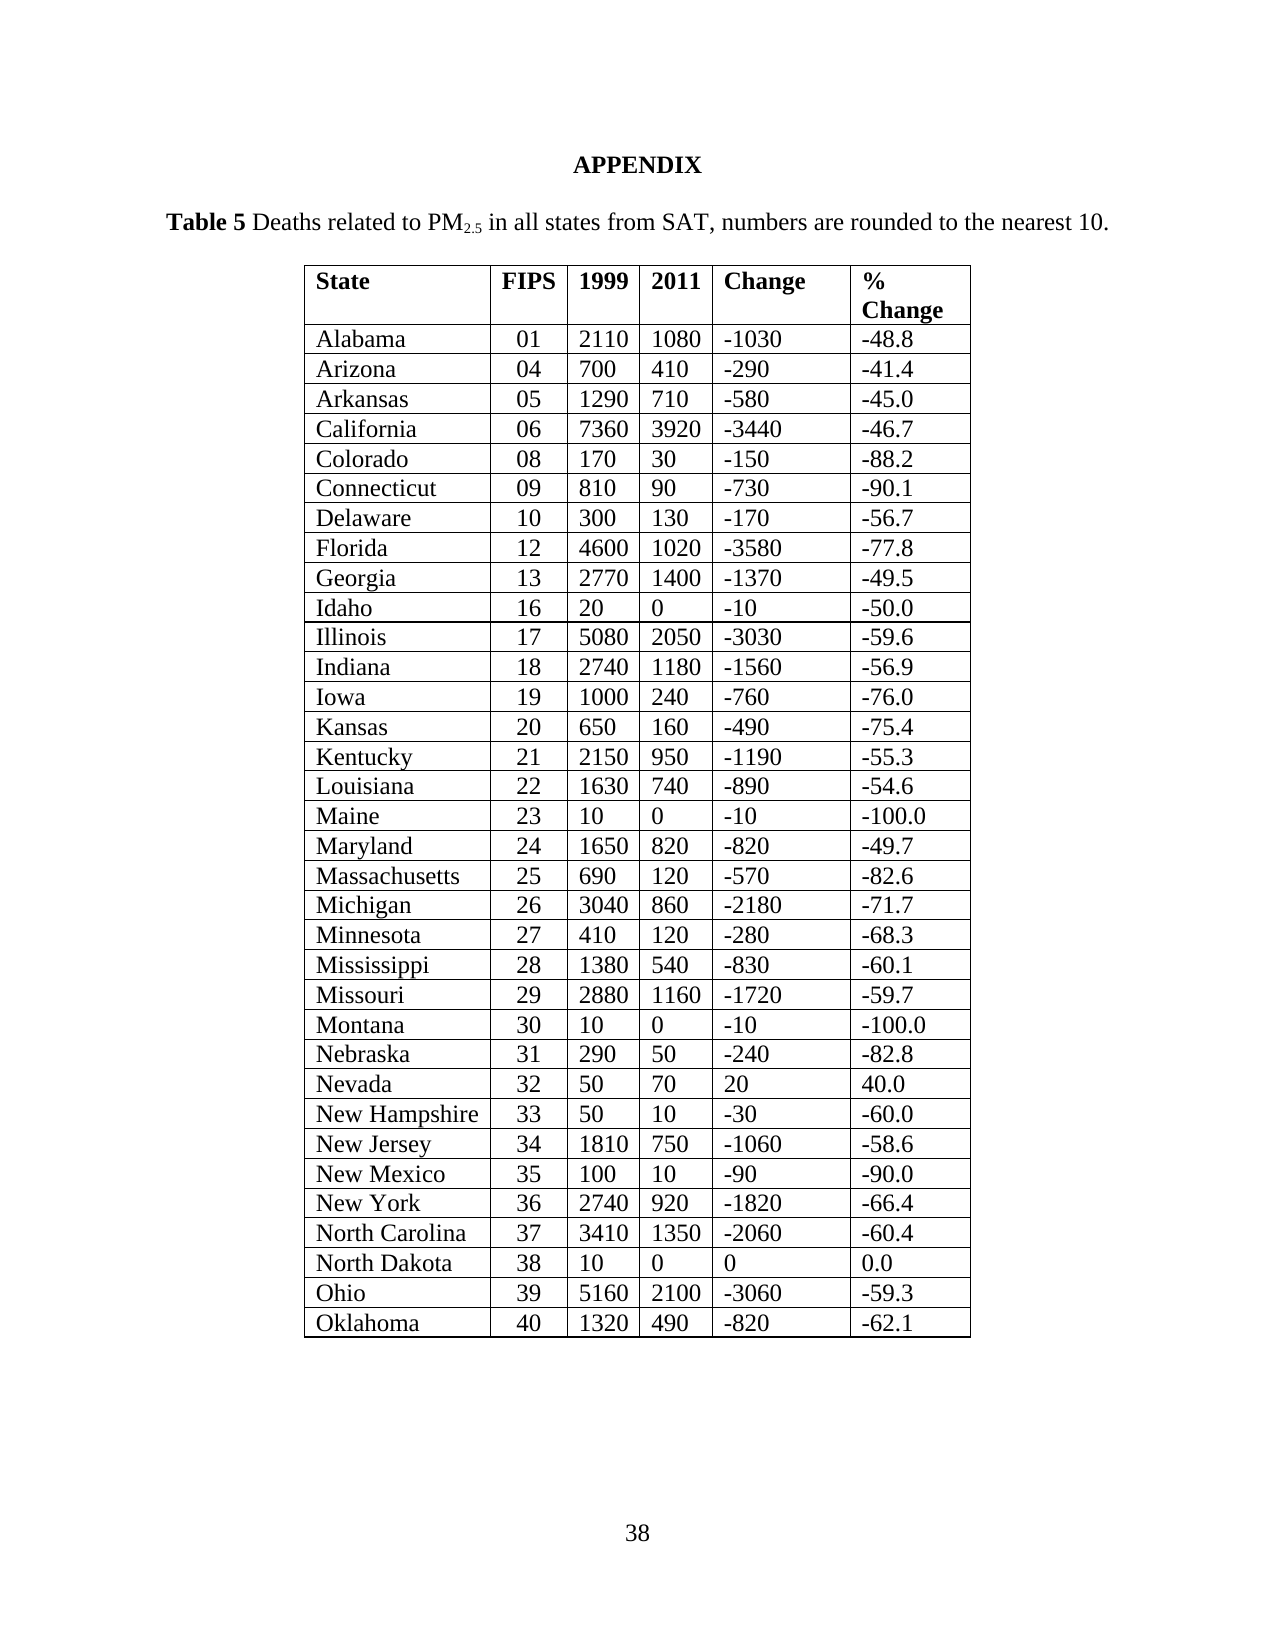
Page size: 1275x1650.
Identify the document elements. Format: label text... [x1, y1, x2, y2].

table_cell -90 [713, 1159, 850, 1187]
table_cell 29 [491, 980, 567, 1009]
table_cell 1630 [568, 771, 639, 800]
table_cell -82.6 [851, 861, 970, 889]
table_cell 18 [491, 652, 567, 681]
table_cell 1000 [568, 682, 639, 711]
table_cell 100 [568, 1159, 639, 1187]
table_cell 5080 [568, 623, 639, 651]
table_cell -82.8 [851, 1040, 970, 1068]
table_cell Delaware [305, 503, 490, 532]
table_cell -490 [713, 712, 850, 741]
table_cell 22 [491, 771, 567, 800]
table_cell North Carolina [305, 1218, 490, 1247]
table_cell -1370 [713, 563, 850, 592]
table_cell -49.5 [851, 563, 970, 592]
table_cell New York [305, 1189, 490, 1217]
table_cell -60.4 [851, 1218, 970, 1247]
table_cell -570 [713, 861, 850, 889]
table_cell 2740 [568, 652, 639, 681]
table_cell 5160 [568, 1278, 639, 1307]
table_cell -820 [713, 831, 850, 860]
table_header % Change [851, 266, 970, 323]
table_cell 0 [713, 1248, 850, 1277]
table_cell -62.1 [851, 1308, 970, 1336]
table_cell 35 [491, 1159, 567, 1187]
table_cell 490 [640, 1308, 712, 1336]
table_cell 37 [491, 1218, 567, 1247]
table_cell -90.1 [851, 474, 970, 502]
table_cell 39 [491, 1278, 567, 1307]
table_cell Mississippi [305, 950, 490, 979]
table_cell 30 [491, 1010, 567, 1038]
table_cell -59.3 [851, 1278, 970, 1307]
table_cell New Jersey [305, 1129, 490, 1158]
text APPENDIX [150, 150, 1125, 179]
table_header State [305, 266, 490, 323]
table_cell 24 [491, 831, 567, 860]
table_cell 1080 [640, 325, 712, 353]
table_cell 2110 [568, 325, 639, 353]
table_cell 3040 [568, 891, 639, 919]
table_cell -760 [713, 682, 850, 711]
table_cell -2060 [713, 1218, 850, 1247]
table_cell -150 [713, 444, 850, 472]
table_header Change [713, 266, 850, 323]
table_cell -2180 [713, 891, 850, 919]
table_cell -59.7 [851, 980, 970, 1009]
table_cell -41.4 [851, 354, 970, 383]
table_cell Kansas [305, 712, 490, 741]
table_cell 1320 [568, 1308, 639, 1336]
table_cell 20 [713, 1069, 850, 1098]
table_cell 10 [568, 1010, 639, 1038]
table_cell 120 [640, 861, 712, 889]
table_cell 170 [568, 444, 639, 472]
table_cell -1720 [713, 980, 850, 1009]
table_cell 1810 [568, 1129, 639, 1158]
table_cell 10 [568, 801, 639, 830]
table_cell -75.4 [851, 712, 970, 741]
table_cell -60.1 [851, 950, 970, 979]
table_cell Nebraska [305, 1040, 490, 1068]
table_cell -1560 [713, 652, 850, 681]
table_cell 700 [568, 354, 639, 383]
table_cell Maine [305, 801, 490, 830]
table_cell 410 [640, 354, 712, 383]
table_cell 10 [491, 503, 567, 532]
table_cell -170 [713, 503, 850, 532]
table_cell 50 [640, 1040, 712, 1068]
table_cell 160 [640, 712, 712, 741]
table_cell 25 [491, 861, 567, 889]
table_cell 1290 [568, 384, 639, 413]
table_cell -49.7 [851, 831, 970, 860]
table_cell 2100 [640, 1278, 712, 1307]
table_cell 05 [491, 384, 567, 413]
table_cell Arkansas [305, 384, 490, 413]
table_cell 2770 [568, 563, 639, 592]
table_cell Connecticut [305, 474, 490, 502]
table_cell Massachusetts [305, 861, 490, 889]
table_cell 300 [568, 503, 639, 532]
table_cell Louisiana [305, 771, 490, 800]
table_cell -580 [713, 384, 850, 413]
table_cell Illinois [305, 623, 490, 651]
table_cell -830 [713, 950, 850, 979]
table_cell 240 [640, 682, 712, 711]
table_cell -820 [713, 1308, 850, 1336]
table_cell Michigan [305, 891, 490, 919]
table_cell 33 [491, 1099, 567, 1128]
table_cell -1060 [713, 1129, 850, 1158]
table_cell Maryland [305, 831, 490, 860]
table_cell 40 [491, 1308, 567, 1336]
table_cell -68.3 [851, 920, 970, 949]
table_cell Arizona [305, 354, 490, 383]
table_cell 31 [491, 1040, 567, 1068]
table_cell -88.2 [851, 444, 970, 472]
table_cell -56.9 [851, 652, 970, 681]
table_cell -30 [713, 1099, 850, 1128]
table_cell Iowa [305, 682, 490, 711]
table_cell Missouri [305, 980, 490, 1009]
table_cell 710 [640, 384, 712, 413]
table_cell -45.0 [851, 384, 970, 413]
table_cell -240 [713, 1040, 850, 1068]
table_cell 4600 [568, 533, 639, 562]
table_cell 10 [568, 1248, 639, 1277]
table_cell 90 [640, 474, 712, 502]
table_cell 23 [491, 801, 567, 830]
table_cell -66.4 [851, 1189, 970, 1217]
table_cell 290 [568, 1040, 639, 1068]
table_cell Idaho [305, 593, 490, 621]
table_cell Montana [305, 1010, 490, 1038]
table_cell 50 [568, 1069, 639, 1098]
table_cell -3060 [713, 1278, 850, 1307]
table_cell 16 [491, 593, 567, 621]
table_cell 810 [568, 474, 639, 502]
table_cell 950 [640, 742, 712, 770]
table_cell 04 [491, 354, 567, 383]
table_cell New Mexico [305, 1159, 490, 1187]
table_cell 0.0 [851, 1248, 970, 1277]
table_cell 1380 [568, 950, 639, 979]
table_cell Alabama [305, 325, 490, 353]
table_cell 750 [640, 1129, 712, 1158]
table_cell 13 [491, 563, 567, 592]
table_cell 17 [491, 623, 567, 651]
table_cell 1350 [640, 1218, 712, 1247]
table_header 2011 [640, 266, 712, 323]
table_cell 28 [491, 950, 567, 979]
table_cell 650 [568, 712, 639, 741]
table_cell 1650 [568, 831, 639, 860]
table_cell -90.0 [851, 1159, 970, 1187]
table_cell Colorado [305, 444, 490, 472]
table_cell 40.0 [851, 1069, 970, 1098]
table_cell 2150 [568, 742, 639, 770]
table_cell 70 [640, 1069, 712, 1098]
table_cell -58.6 [851, 1129, 970, 1158]
table_cell -100.0 [851, 801, 970, 830]
table_cell 01 [491, 325, 567, 353]
table_cell 2880 [568, 980, 639, 1009]
table_cell 1400 [640, 563, 712, 592]
table_cell 2740 [568, 1189, 639, 1217]
table_cell -3030 [713, 623, 850, 651]
table_cell -46.7 [851, 414, 970, 443]
table_cell 20 [491, 712, 567, 741]
table_cell 1160 [640, 980, 712, 1009]
table_cell -50.0 [851, 593, 970, 621]
table_cell 920 [640, 1189, 712, 1217]
table_cell 38 [491, 1248, 567, 1277]
table_cell -77.8 [851, 533, 970, 562]
table_cell Kentucky [305, 742, 490, 770]
table_cell 30 [640, 444, 712, 472]
table_cell Minnesota [305, 920, 490, 949]
table_cell 120 [640, 920, 712, 949]
table_cell 10 [640, 1099, 712, 1128]
table_cell California [305, 414, 490, 443]
table_cell -1820 [713, 1189, 850, 1217]
table_header FIPS [491, 266, 567, 323]
table_cell -3580 [713, 533, 850, 562]
table_cell 21 [491, 742, 567, 770]
table_cell 20 [568, 593, 639, 621]
table_cell -3440 [713, 414, 850, 443]
table_cell 540 [640, 950, 712, 979]
table_cell 7360 [568, 414, 639, 443]
table_cell -56.7 [851, 503, 970, 532]
table_cell Nevada [305, 1069, 490, 1098]
table_cell -71.7 [851, 891, 970, 919]
table_cell 1020 [640, 533, 712, 562]
table_cell 27 [491, 920, 567, 949]
table_cell Ohio [305, 1278, 490, 1307]
table_cell 10 [640, 1159, 712, 1187]
table_cell -100.0 [851, 1010, 970, 1038]
table_cell -890 [713, 771, 850, 800]
table_cell 3410 [568, 1218, 639, 1247]
table_cell 3920 [640, 414, 712, 443]
table_cell -55.3 [851, 742, 970, 770]
table_cell -76.0 [851, 682, 970, 711]
table_cell -48.8 [851, 325, 970, 353]
table_cell -59.6 [851, 623, 970, 651]
table_cell -10 [713, 1010, 850, 1038]
table_cell 410 [568, 920, 639, 949]
table_cell 26 [491, 891, 567, 919]
table_cell 740 [640, 771, 712, 800]
table_cell 690 [568, 861, 639, 889]
table_cell -10 [713, 801, 850, 830]
table_cell North Dakota [305, 1248, 490, 1277]
table_cell 820 [640, 831, 712, 860]
table_cell -54.6 [851, 771, 970, 800]
table_cell 130 [640, 503, 712, 532]
table_cell -1030 [713, 325, 850, 353]
table_cell 50 [568, 1099, 639, 1128]
table_cell -1190 [713, 742, 850, 770]
table_cell 0 [640, 801, 712, 830]
text Table 5 Deaths related to PM2.5 in all states from SAT, numbers are rounded to the nearest 10. [150, 207, 1125, 236]
table_cell 1180 [640, 652, 712, 681]
table_header 1999 [568, 266, 639, 323]
table_cell -10 [713, 593, 850, 621]
table_cell 36 [491, 1189, 567, 1217]
table_cell -290 [713, 354, 850, 383]
table_cell -60.0 [851, 1099, 970, 1128]
table_cell 34 [491, 1129, 567, 1158]
table_cell Florida [305, 533, 490, 562]
table_cell -730 [713, 474, 850, 502]
table_cell 32 [491, 1069, 567, 1098]
table_cell 860 [640, 891, 712, 919]
table_cell Georgia [305, 563, 490, 592]
table_cell 19 [491, 682, 567, 711]
table_cell 0 [640, 1010, 712, 1038]
table_cell Indiana [305, 652, 490, 681]
table_cell 09 [491, 474, 567, 502]
table_cell 08 [491, 444, 567, 472]
table_cell -280 [713, 920, 850, 949]
table_cell 2050 [640, 623, 712, 651]
table_cell 0 [640, 1248, 712, 1277]
table_cell 06 [491, 414, 567, 443]
table_cell 12 [491, 533, 567, 562]
table_cell Oklahoma [305, 1308, 490, 1336]
table_cell 0 [640, 593, 712, 621]
table_cell New Hampshire [305, 1099, 490, 1128]
